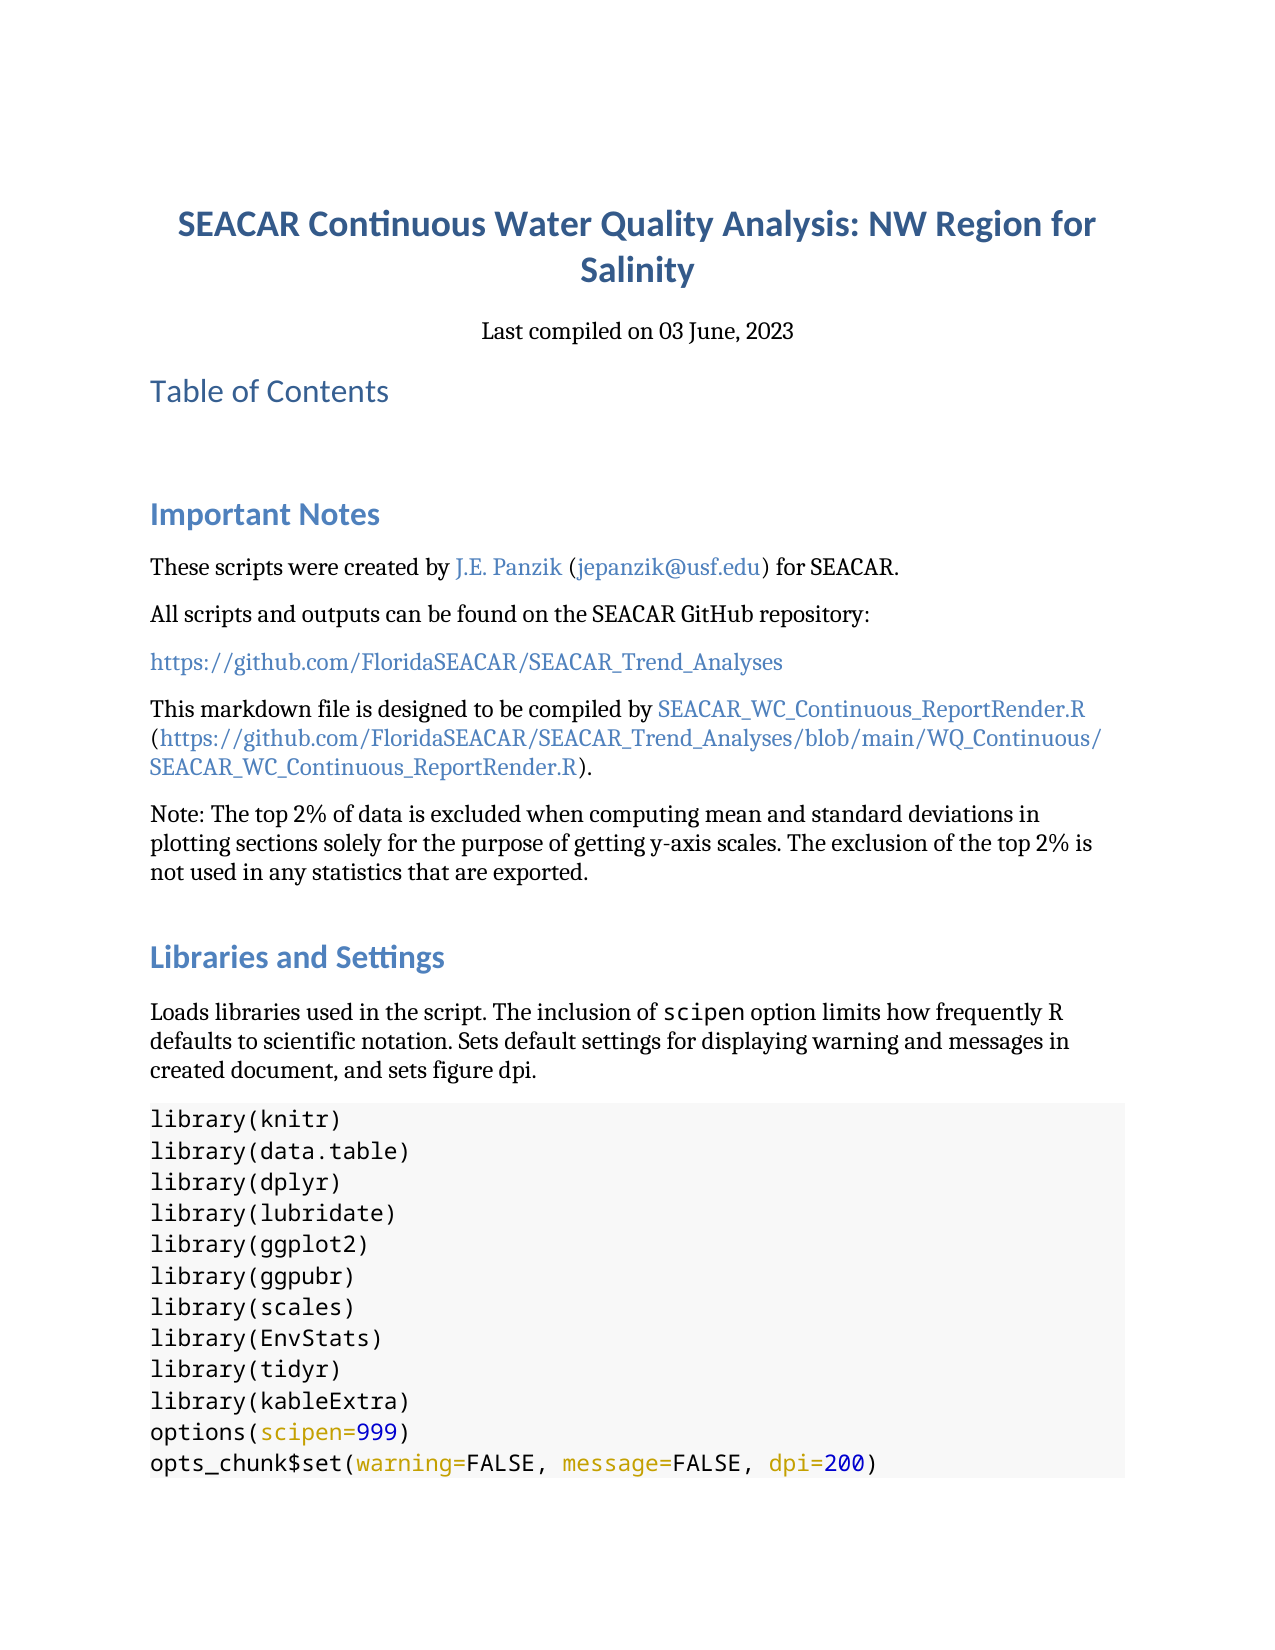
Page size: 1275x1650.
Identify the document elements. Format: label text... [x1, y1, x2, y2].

text Note: The top 2% of data is excluded when computing mean and standard deviations in plotting sections solely for the purpose of getting y-axis scales. The exclusion of the top 2% is not used in any statistics that are exported. [150, 800, 1125, 886]
text These scripts were created by J.E. Panzik (jepanzik@usf.edu) for SEACAR. [150, 553, 1125, 581]
text library(knitr) library(data.table) library(dplyr) library(lubridate) library(ggplot2) library(ggpubr) library(scales) library(EnvStats) library(tidyr) library(kableExtra) options(scipen=999) opts_chunk$set(warning=FALSE, message=FALSE, dpi=200) [150, 1103, 1125, 1478]
text Loads libraries used in the script. The inclusion of scipen option limits how frequently R defaults to scientific notation. Sets default settings for displaying warning and messages in created document, and sets figure dpi. [150, 996, 1125, 1084]
text This markdown file is designed to be compiled by SEACAR_WC_Continuous_ReportRender.R (https://github.com/FloridaSEACAR/SEACAR_Trend_Analyses/blob/main/WQ_Continuous/SEACAR_WC_Continuous_ReportRender.R). [150, 695, 1125, 781]
text https://github.com/FloridaSEACAR/SEACAR_Trend_Analyses [150, 648, 1125, 676]
text Last compiled on 03 June, 2023 [150, 317, 1125, 345]
subtitle Libraries and Settings [150, 936, 1125, 977]
title SEACAR Continuous Water Quality Analysis: NW Region for Salinity [150, 200, 1125, 292]
subtitle Important Notes [150, 493, 1125, 534]
text All scripts and outputs can be found on the SEACAR GitHub repository: [150, 600, 1125, 629]
